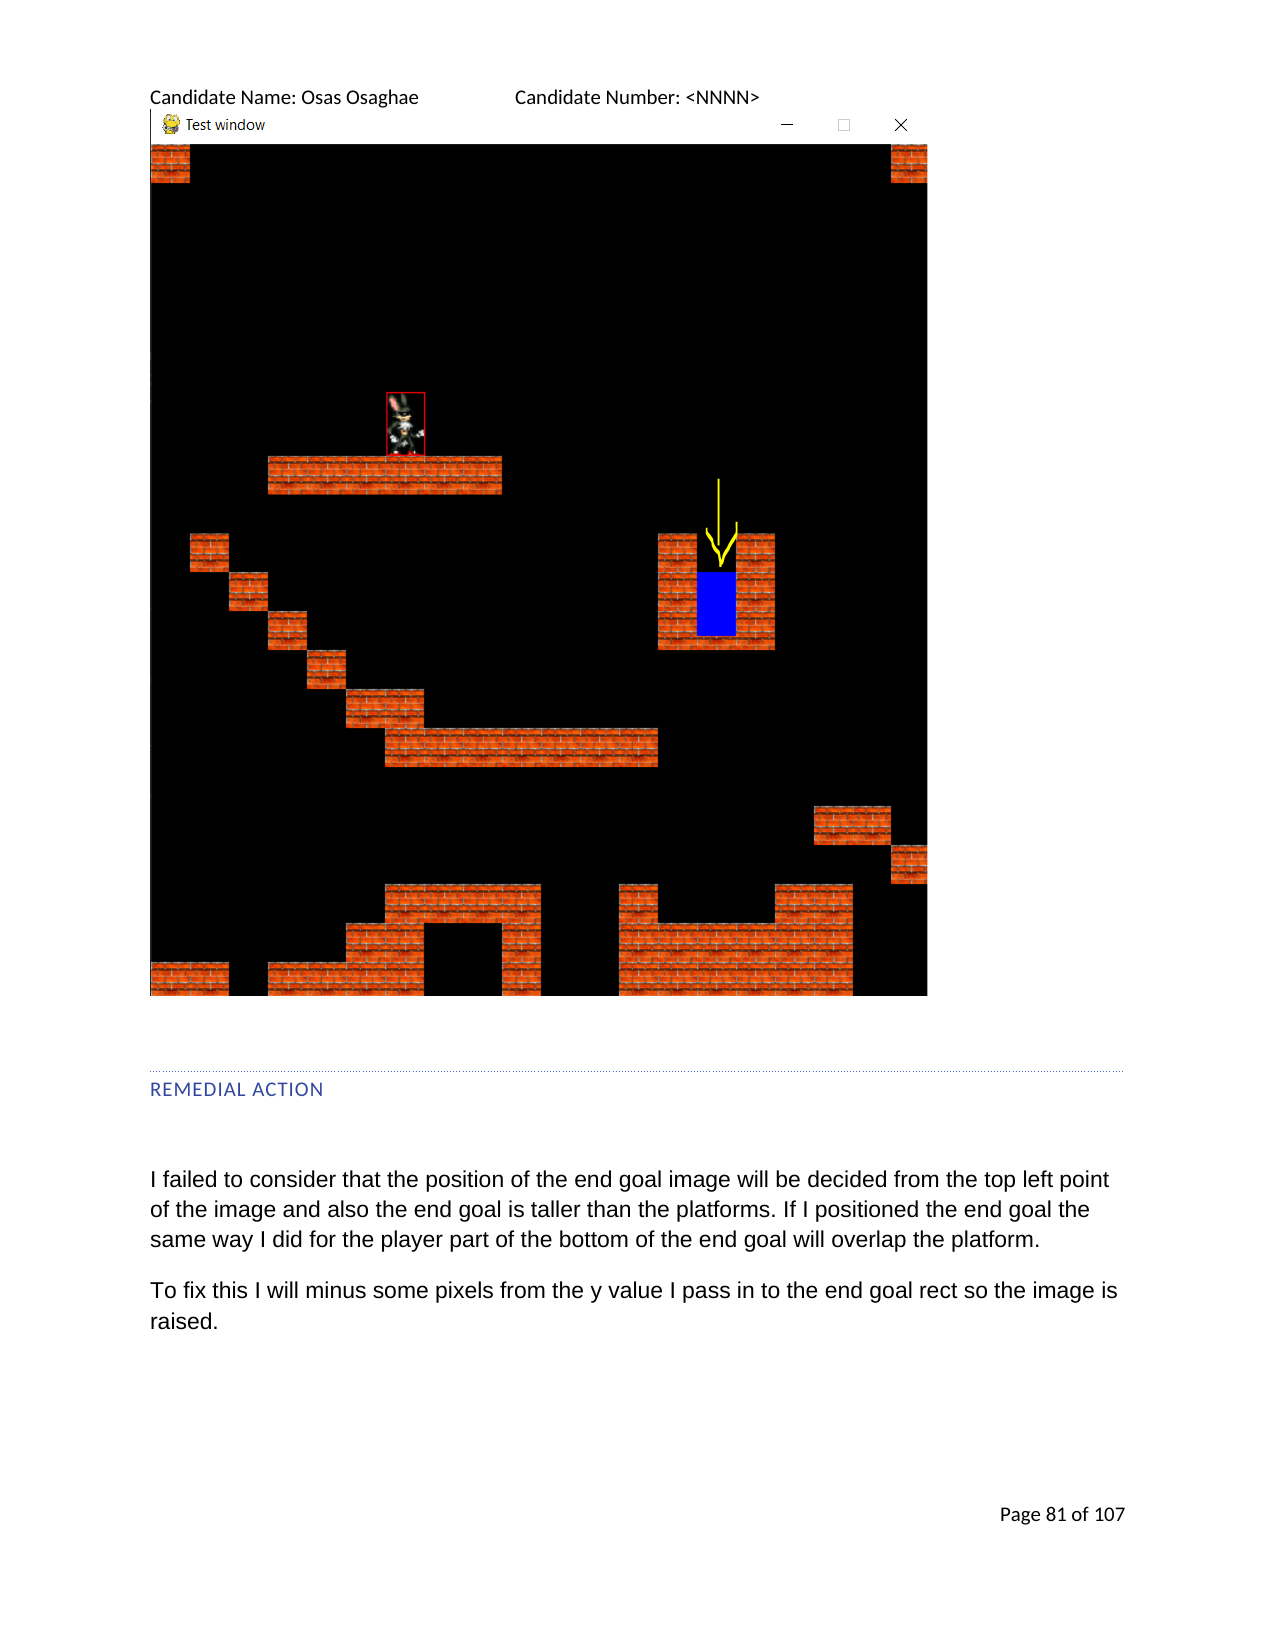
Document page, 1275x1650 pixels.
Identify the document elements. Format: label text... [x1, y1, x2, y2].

text I failed to consider that the position of the end goal image will be decided from the top left point of the image and also the end goal is taller than the platforms. If I positioned the end goal the same way I did for the player part of the bottom of the end goal will overlap the platform. [150, 1166, 1125, 1253]
picture [150, 109, 928, 996]
subtitle Remedial Action [150, 1071, 1125, 1102]
text To fix this I will minus some pixels from the y value I pass in to the end goal rect so the image is raised. [150, 1277, 1125, 1334]
